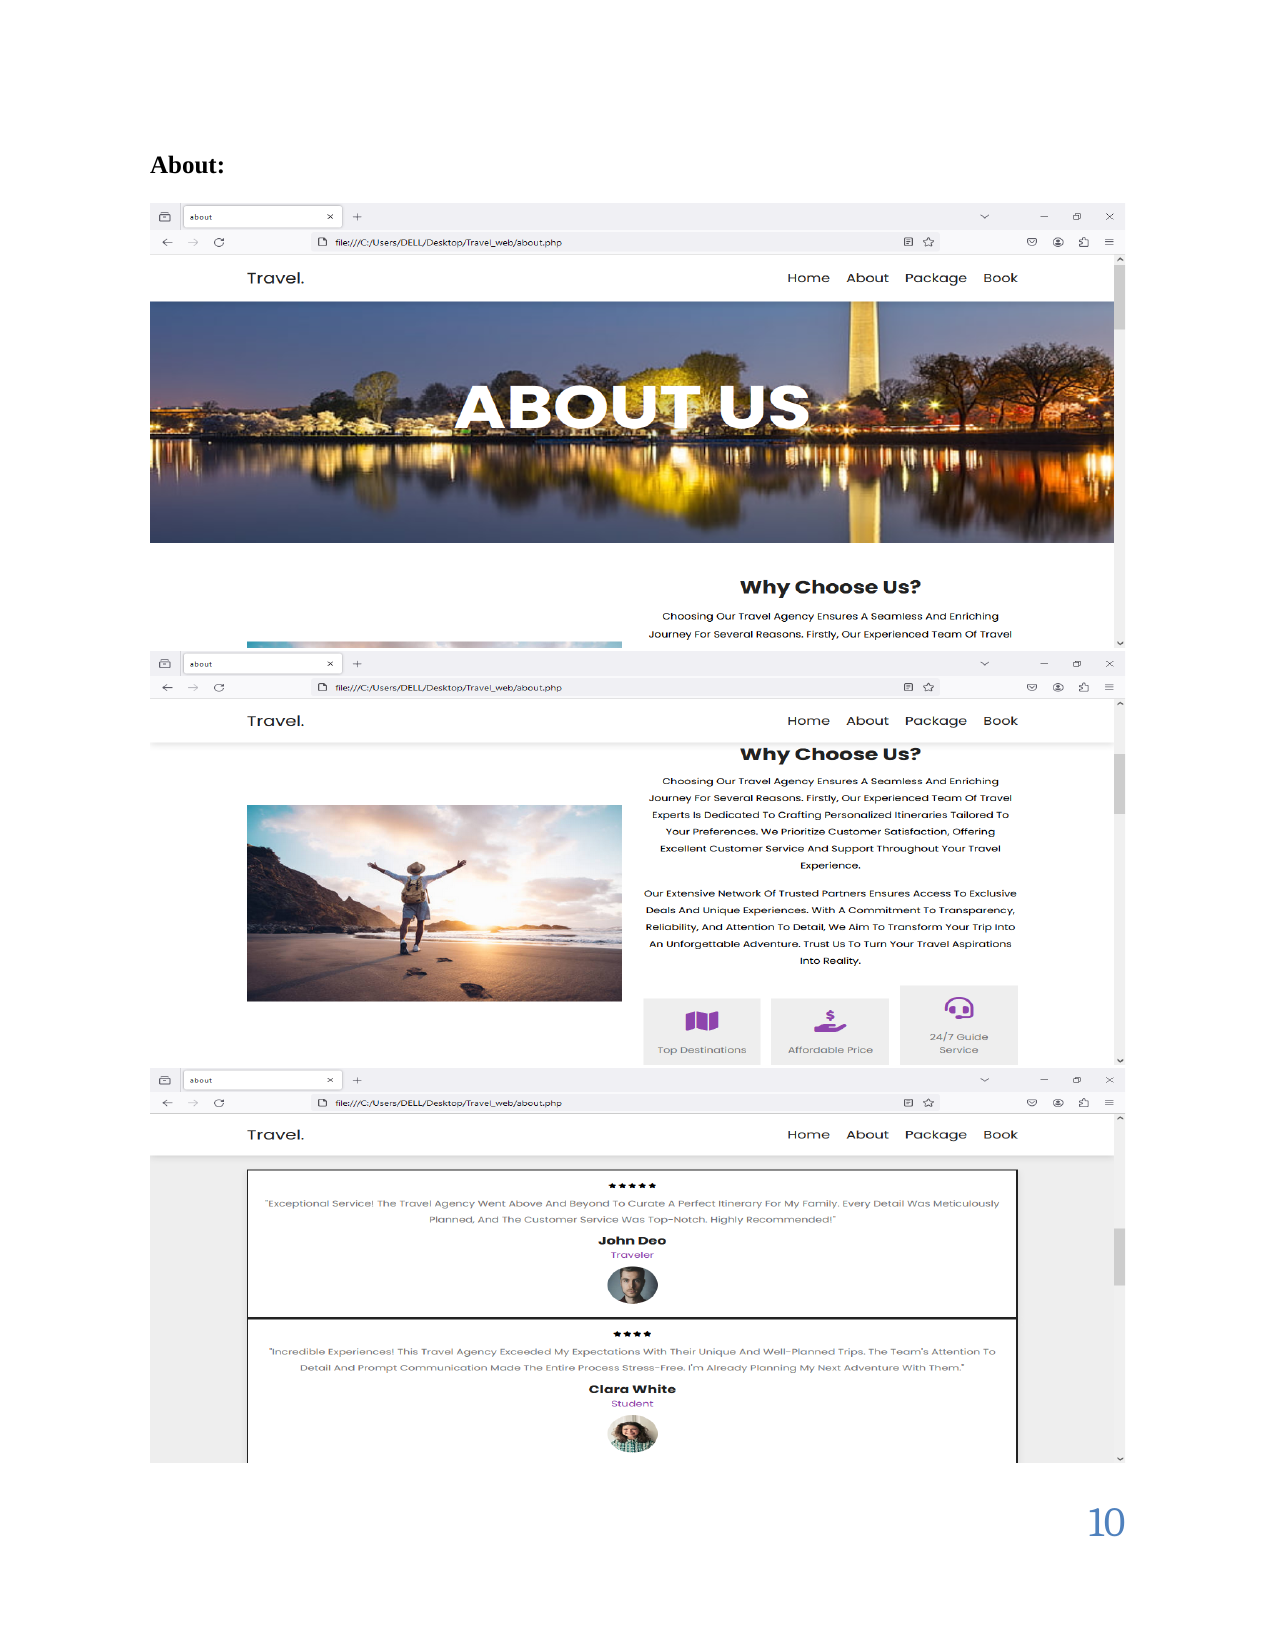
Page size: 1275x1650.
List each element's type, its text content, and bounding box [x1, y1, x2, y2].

picture [150, 651, 1125, 1065]
picture [150, 1068, 1125, 1463]
picture [150, 203, 1125, 648]
text About: [150, 150, 1125, 179]
